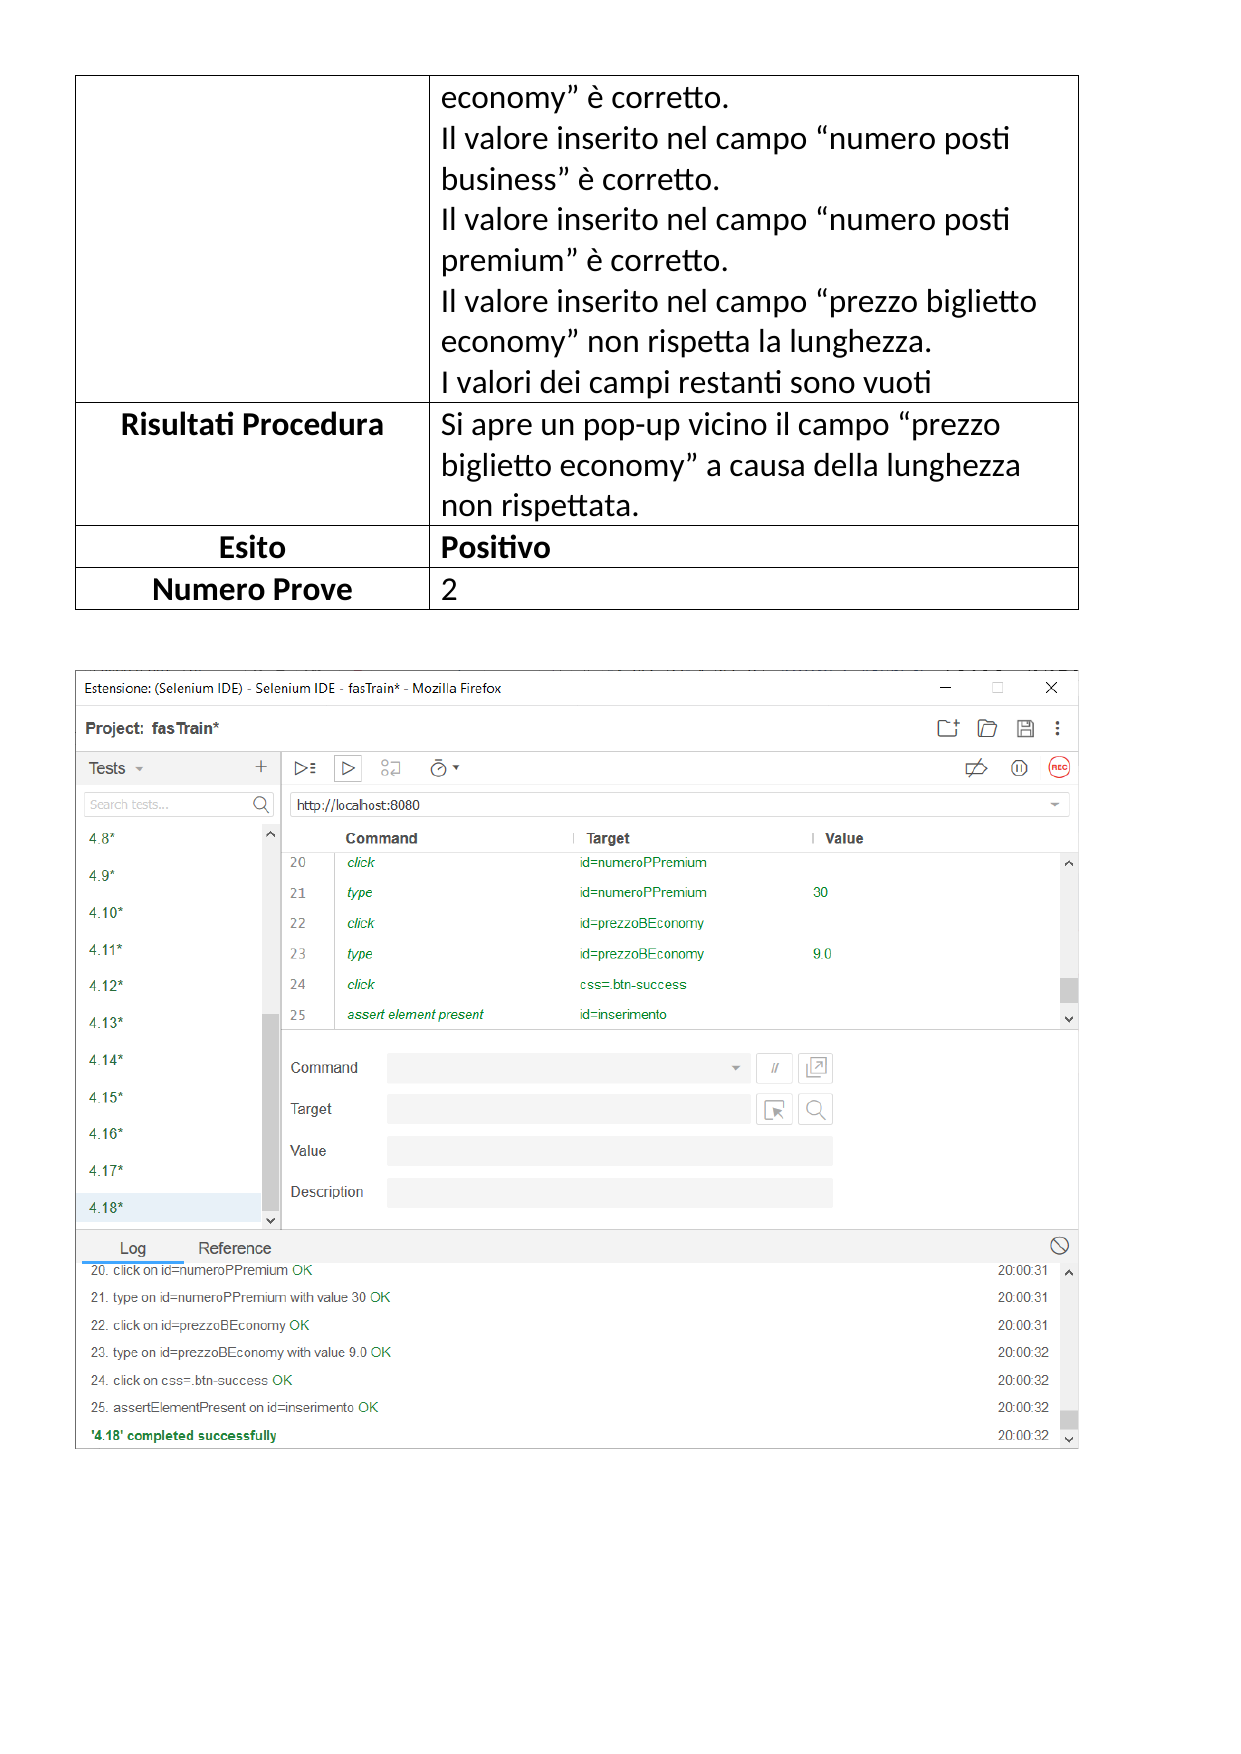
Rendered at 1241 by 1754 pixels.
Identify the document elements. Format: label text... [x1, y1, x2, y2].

table_cell Numero Prove [76, 568, 429, 609]
table_cell Esito [76, 526, 429, 567]
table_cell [76, 76, 429, 402]
table_cell 2 [430, 568, 1078, 609]
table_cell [430, 76, 1078, 402]
picture [75, 670, 1079, 1449]
table_cell Risultati Procedura [76, 403, 429, 525]
table_cell Si apre un pop-up vicino il campo “prezzo biglietto economy” a causa della lunghezza non rispettata. [430, 403, 1078, 525]
table_cell Positivo [430, 526, 1078, 567]
